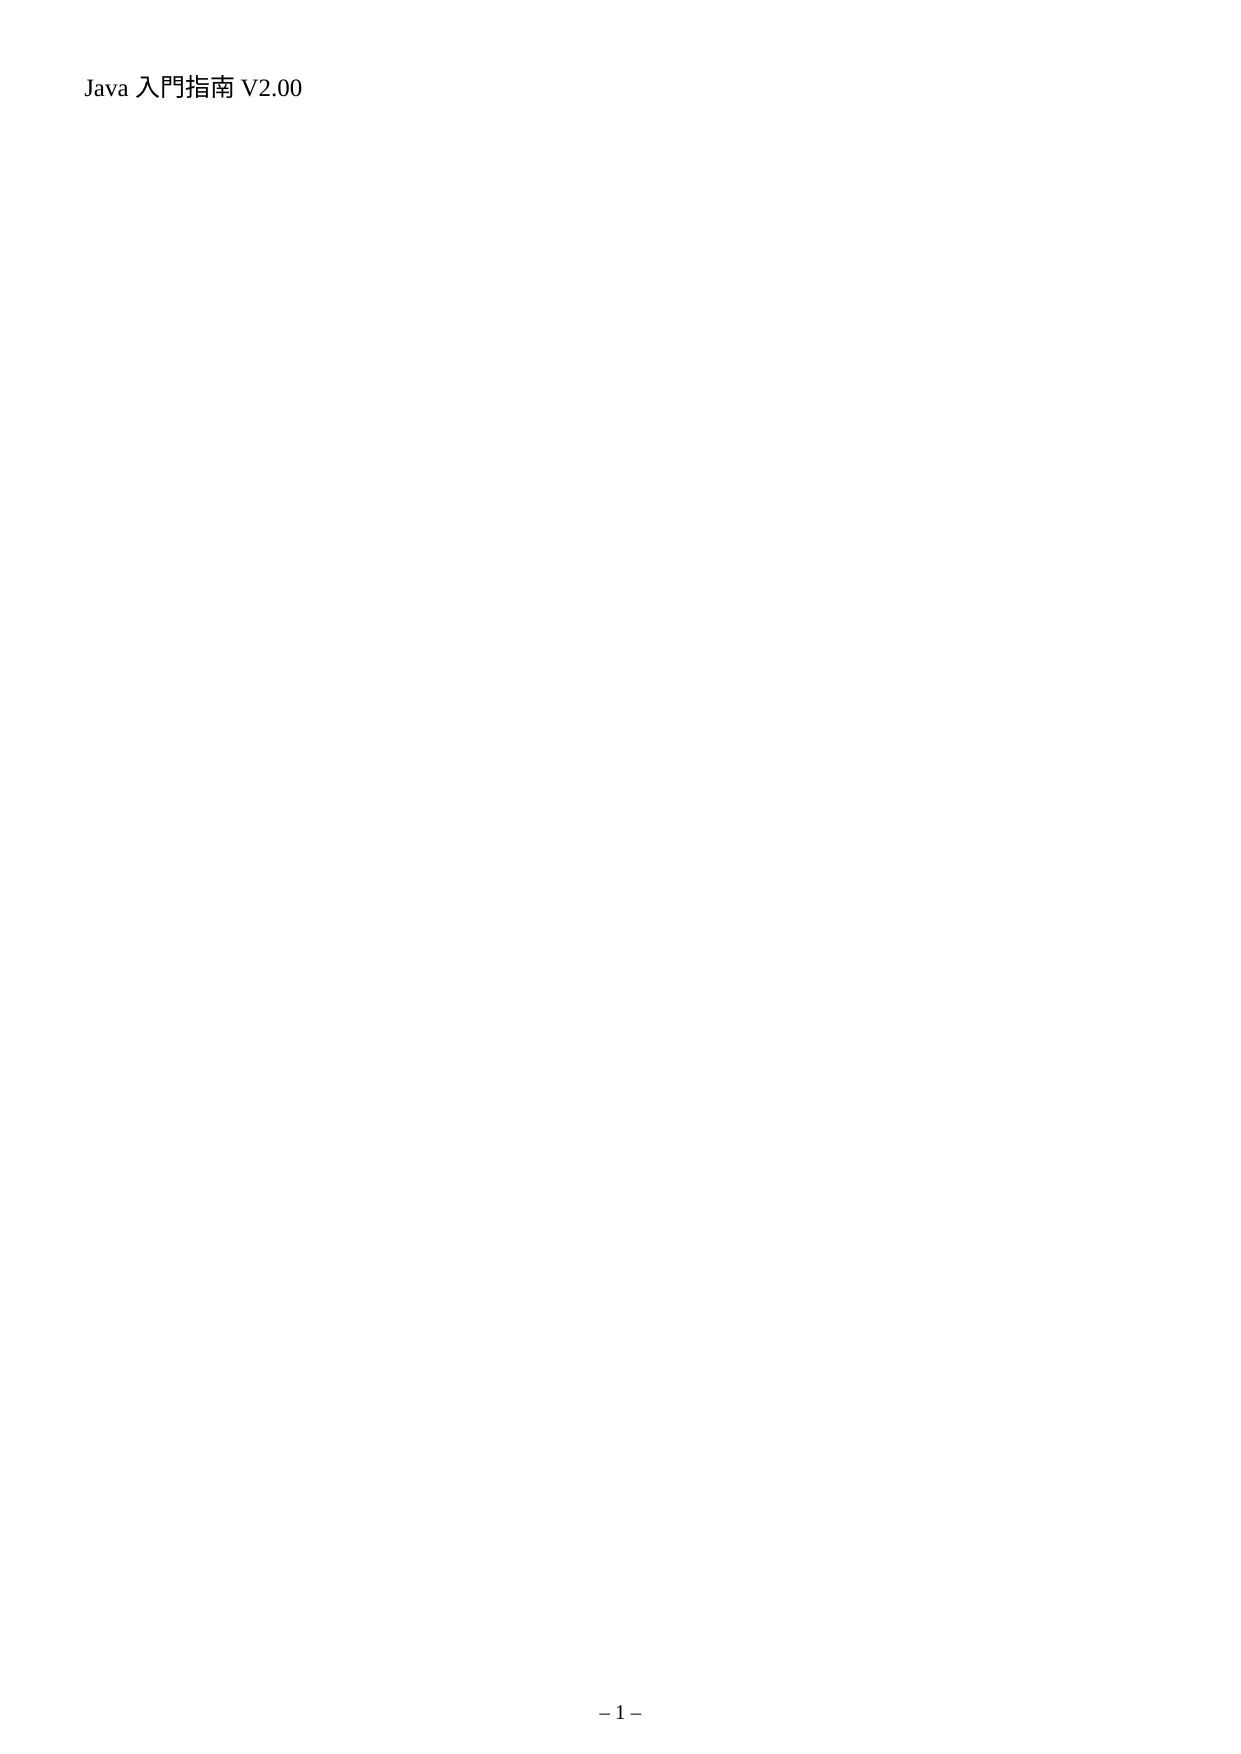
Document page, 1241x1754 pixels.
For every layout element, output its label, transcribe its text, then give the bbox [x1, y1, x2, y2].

text Java 入門指南 V2.00 [59, 64, 1181, 106]
